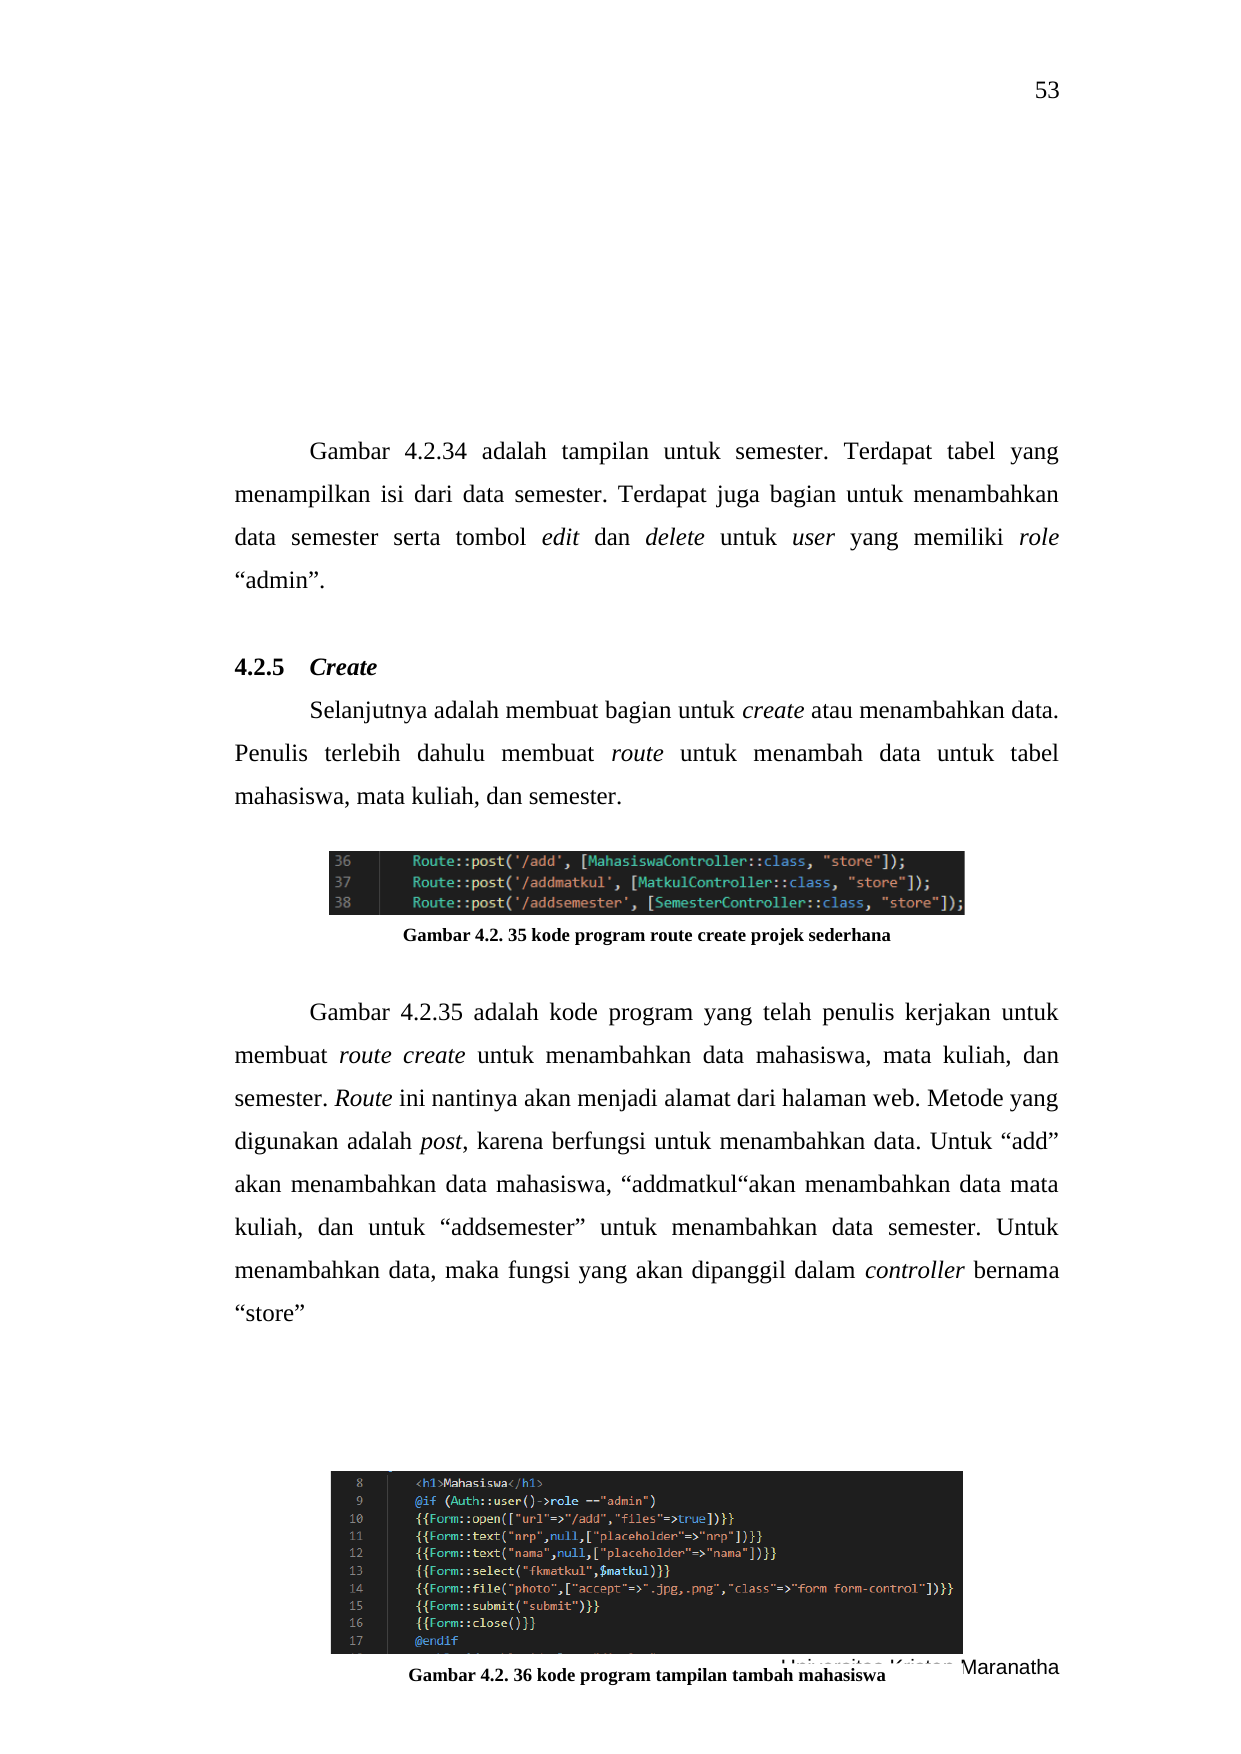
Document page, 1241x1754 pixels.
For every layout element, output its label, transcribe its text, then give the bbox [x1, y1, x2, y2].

subtitle 4.2.5 Create [234, 652, 1059, 680]
text Selanjutnya adalah membuat bagian untuk create atau menambahkan data. Penulis terlebih dahulu membuat route untuk menambah data untuk tabel mahasiswa, mata kuliah, dan semester. [234, 695, 1059, 810]
picture [329, 851, 965, 915]
text Gambar 4.2.35 adalah kode program yang telah penulis kerjakan untuk membuat route create untuk menambahkan data mahasiswa, mata kuliah, dan semester. Route ini nantinya akan menjadi alamat dari halaman web. Metode yang digunakan adalah post, karena berfungsi untuk menambahkan data. Untuk “add” akan menambahkan data mahasiswa, “addmatkul“akan menambahkan data mata kuliah, dan untuk “addsemester” untuk menambahkan data semester. Untuk menambahkan data, maka fungsi yang akan dipanggil dalam controller bernama “store” [234, 997, 1059, 1327]
text Gambar 4.2.34 adalah tampilan untuk semester. Terdapat tabel yang menampilkan isi dari data semester. Terdapat juga bagian untuk menambahkan data semester serta tombol edit dan delete untuk user yang memiliki role “admin”. [234, 436, 1059, 594]
picture [330, 1471, 963, 1654]
